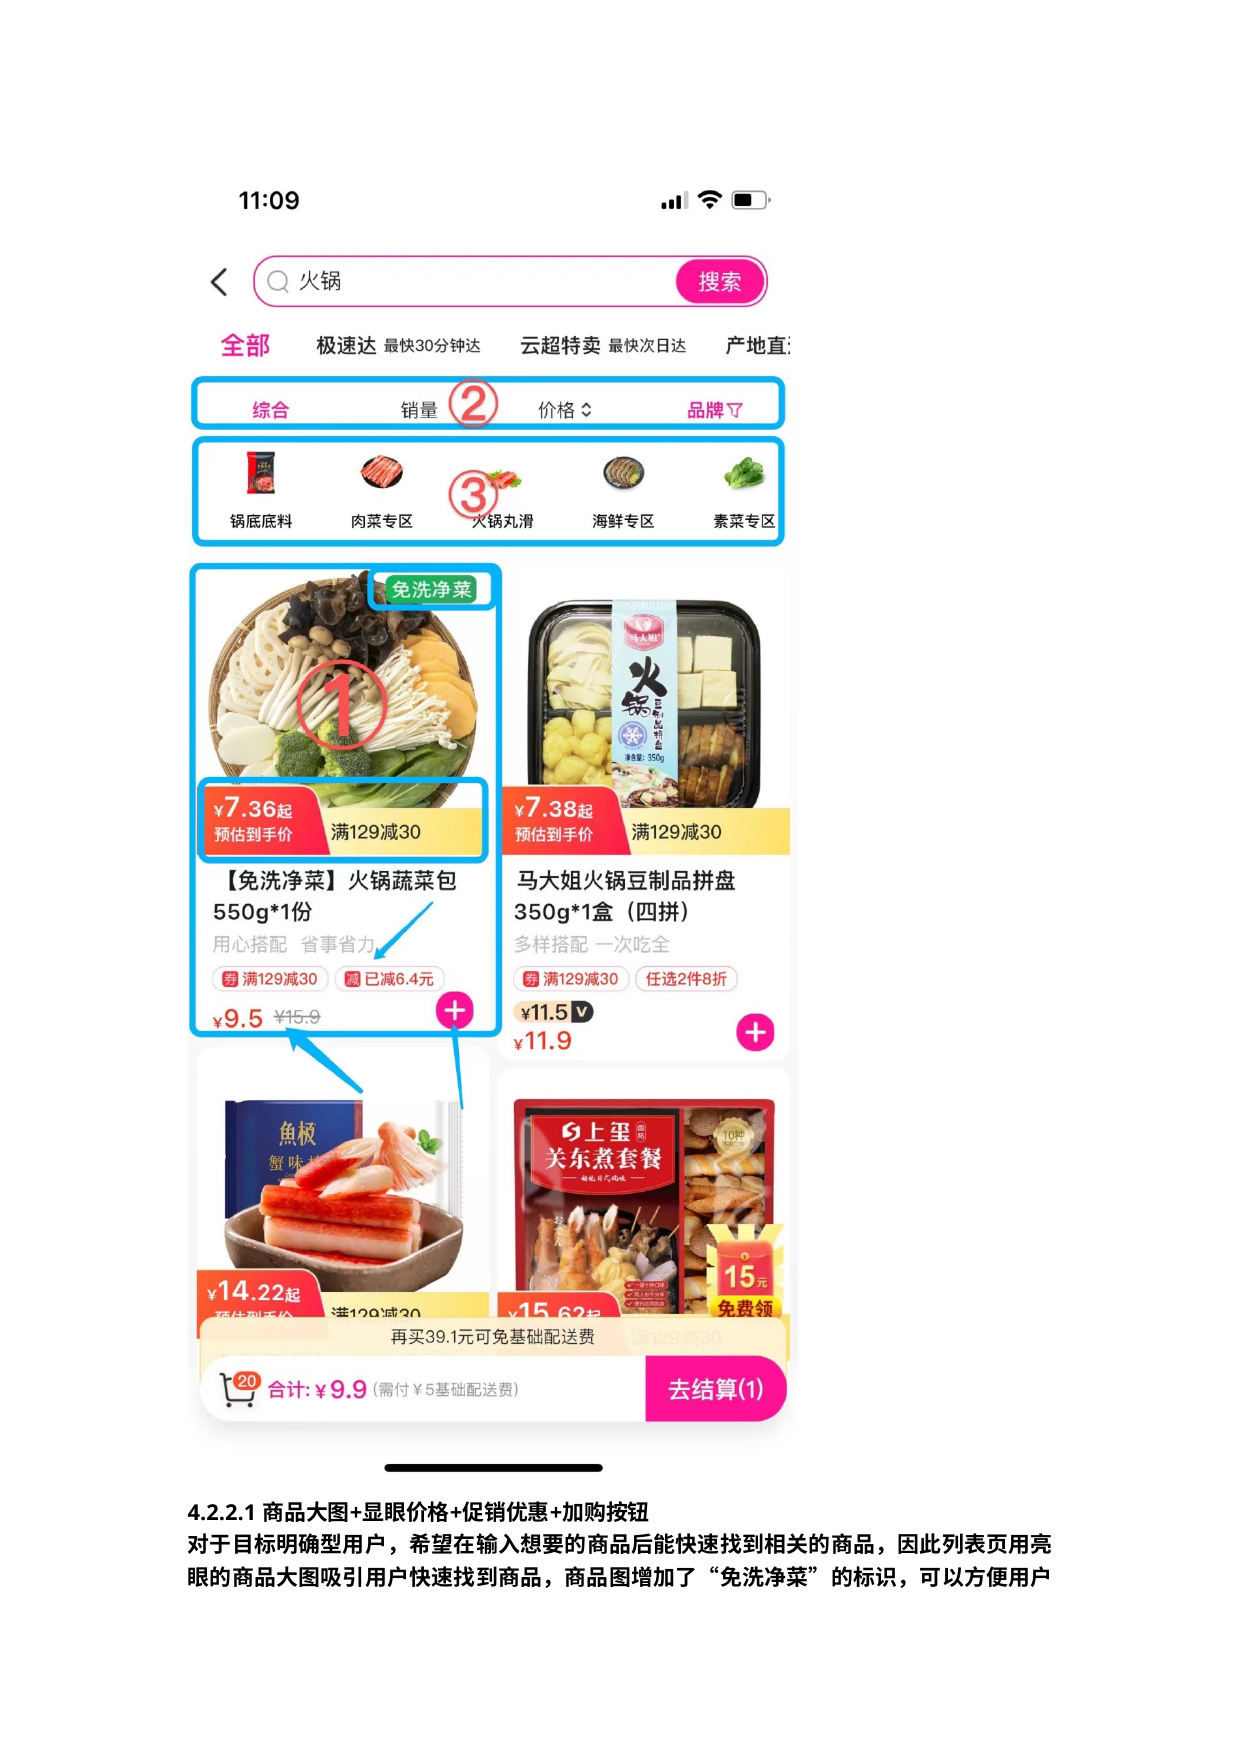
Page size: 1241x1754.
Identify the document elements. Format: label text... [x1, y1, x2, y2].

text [187, 1527, 1053, 1592]
picture [187, 162, 799, 1484]
text 4.2.2.1 商品大图+显眼价格+促销优惠+加购按钮 [187, 1494, 1053, 1527]
